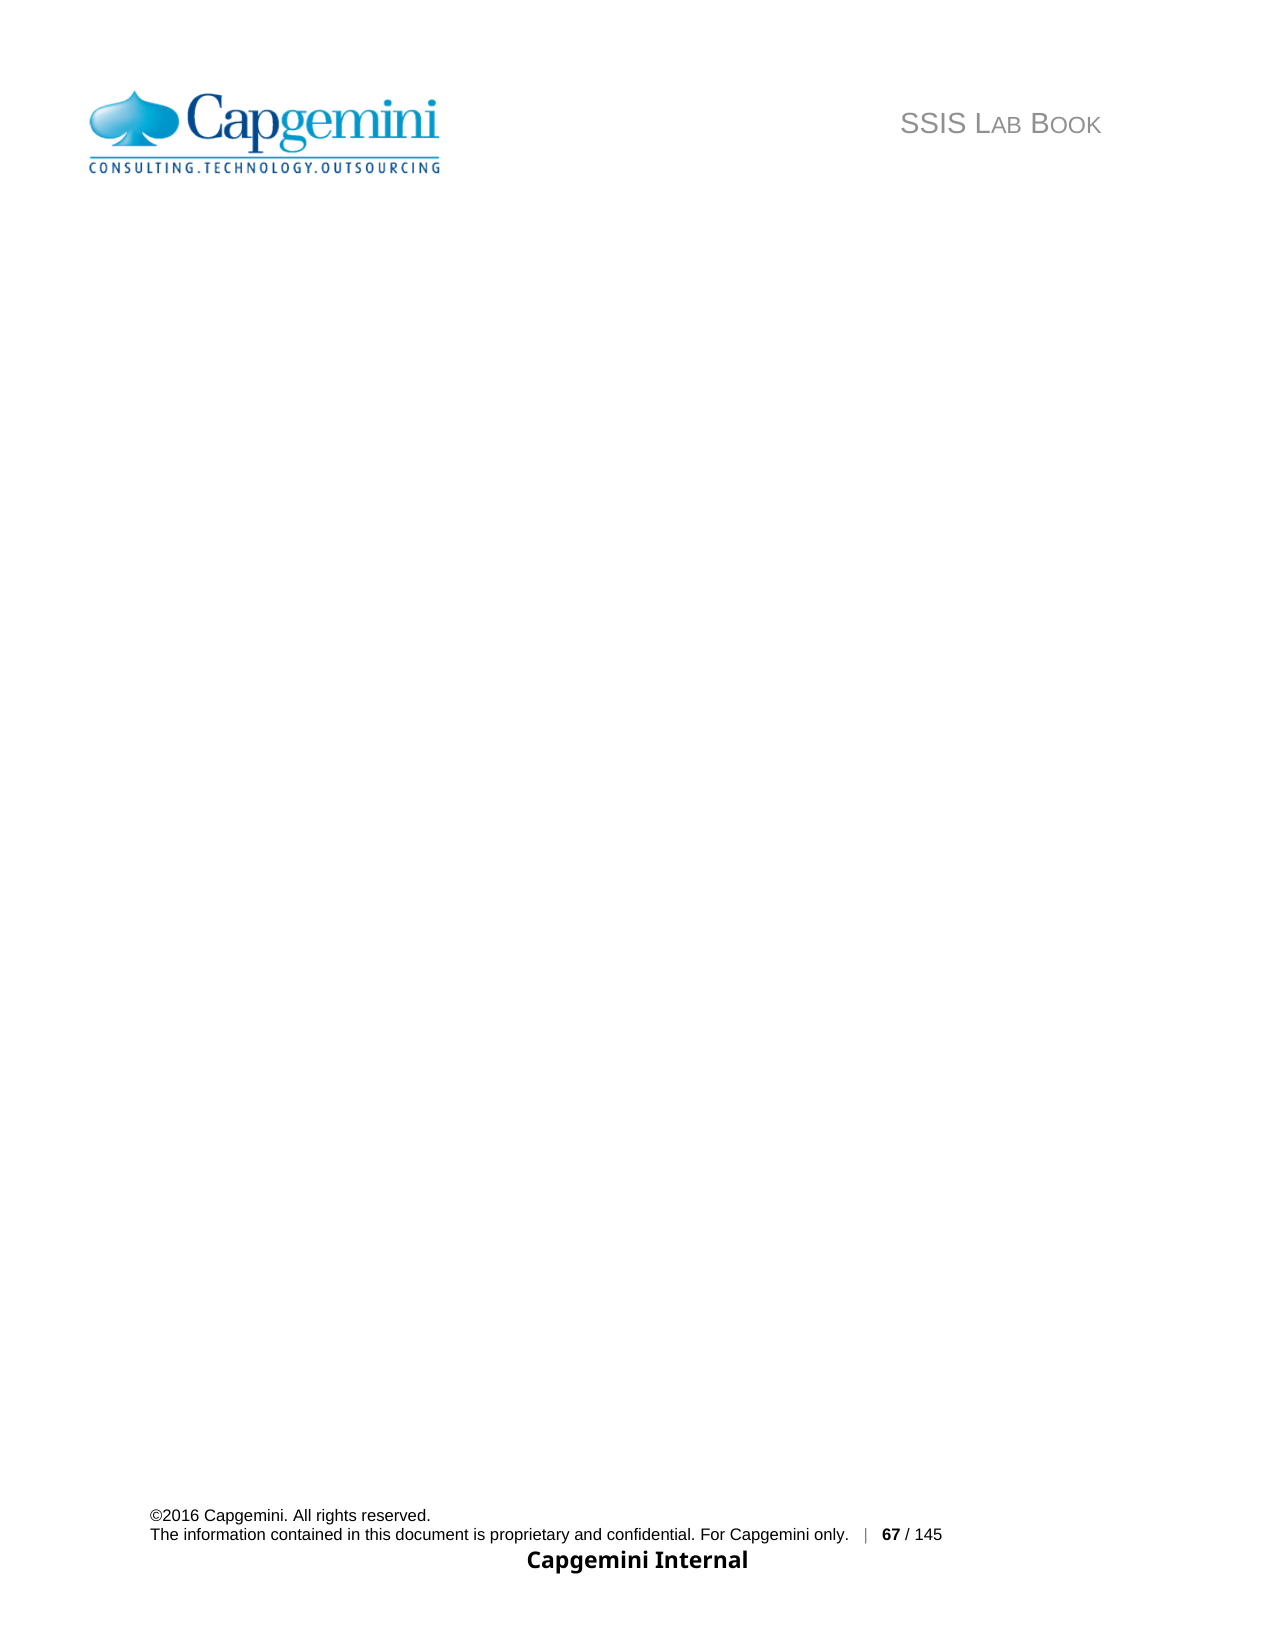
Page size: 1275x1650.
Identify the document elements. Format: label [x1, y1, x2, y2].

picture [87, 89, 443, 177]
